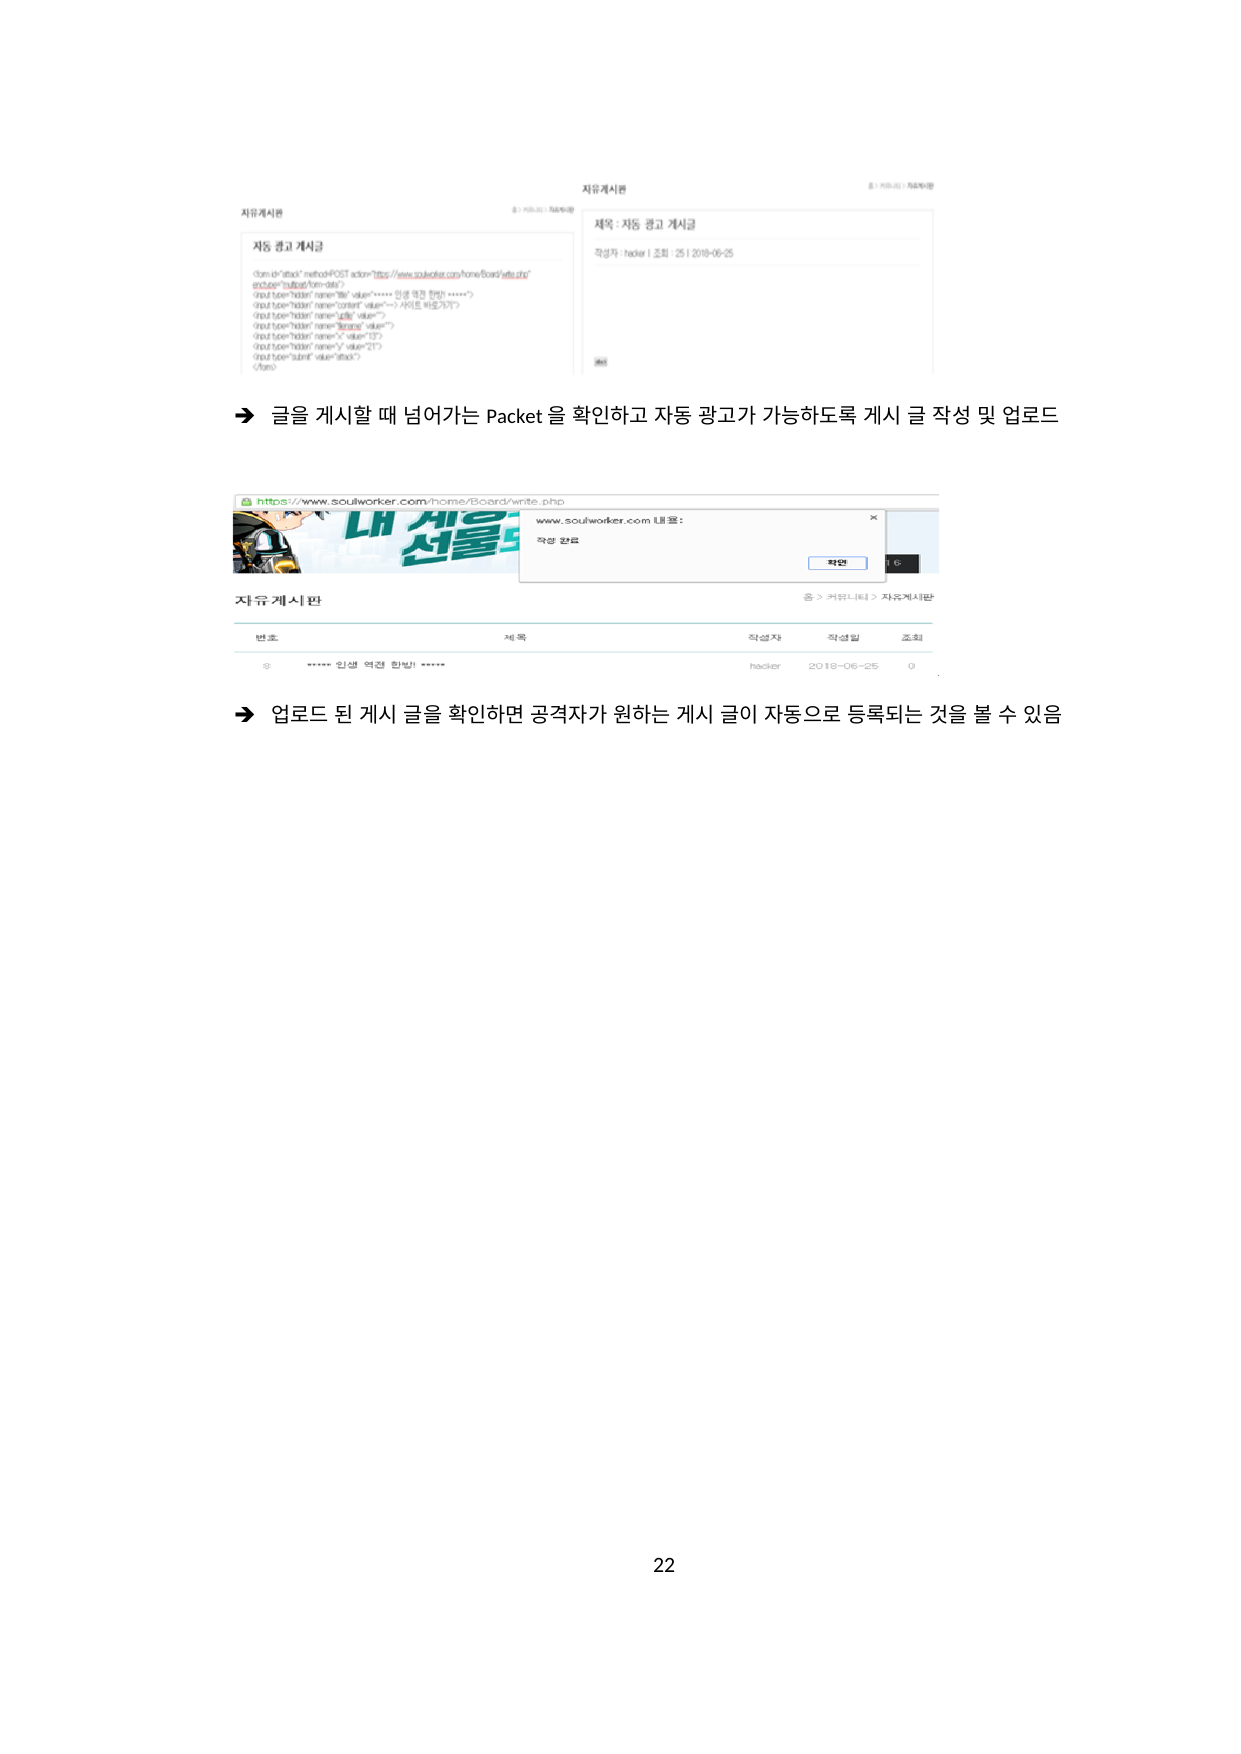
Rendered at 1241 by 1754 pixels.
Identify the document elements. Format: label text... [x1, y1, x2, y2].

picture [231, 492, 940, 676]
picture [233, 177, 940, 376]
list 업로드 된 게시 글을 확인하면 공격자가 원하는 게시 글이 자동으로 등록되는 것을 볼 수 있음 [234, 698, 1090, 729]
list 글을 게시할 때 넘어가는 Packet을 확인하고 자동 광고가 가능하도록 게시 글 작성 및 업로드 [234, 399, 1090, 429]
